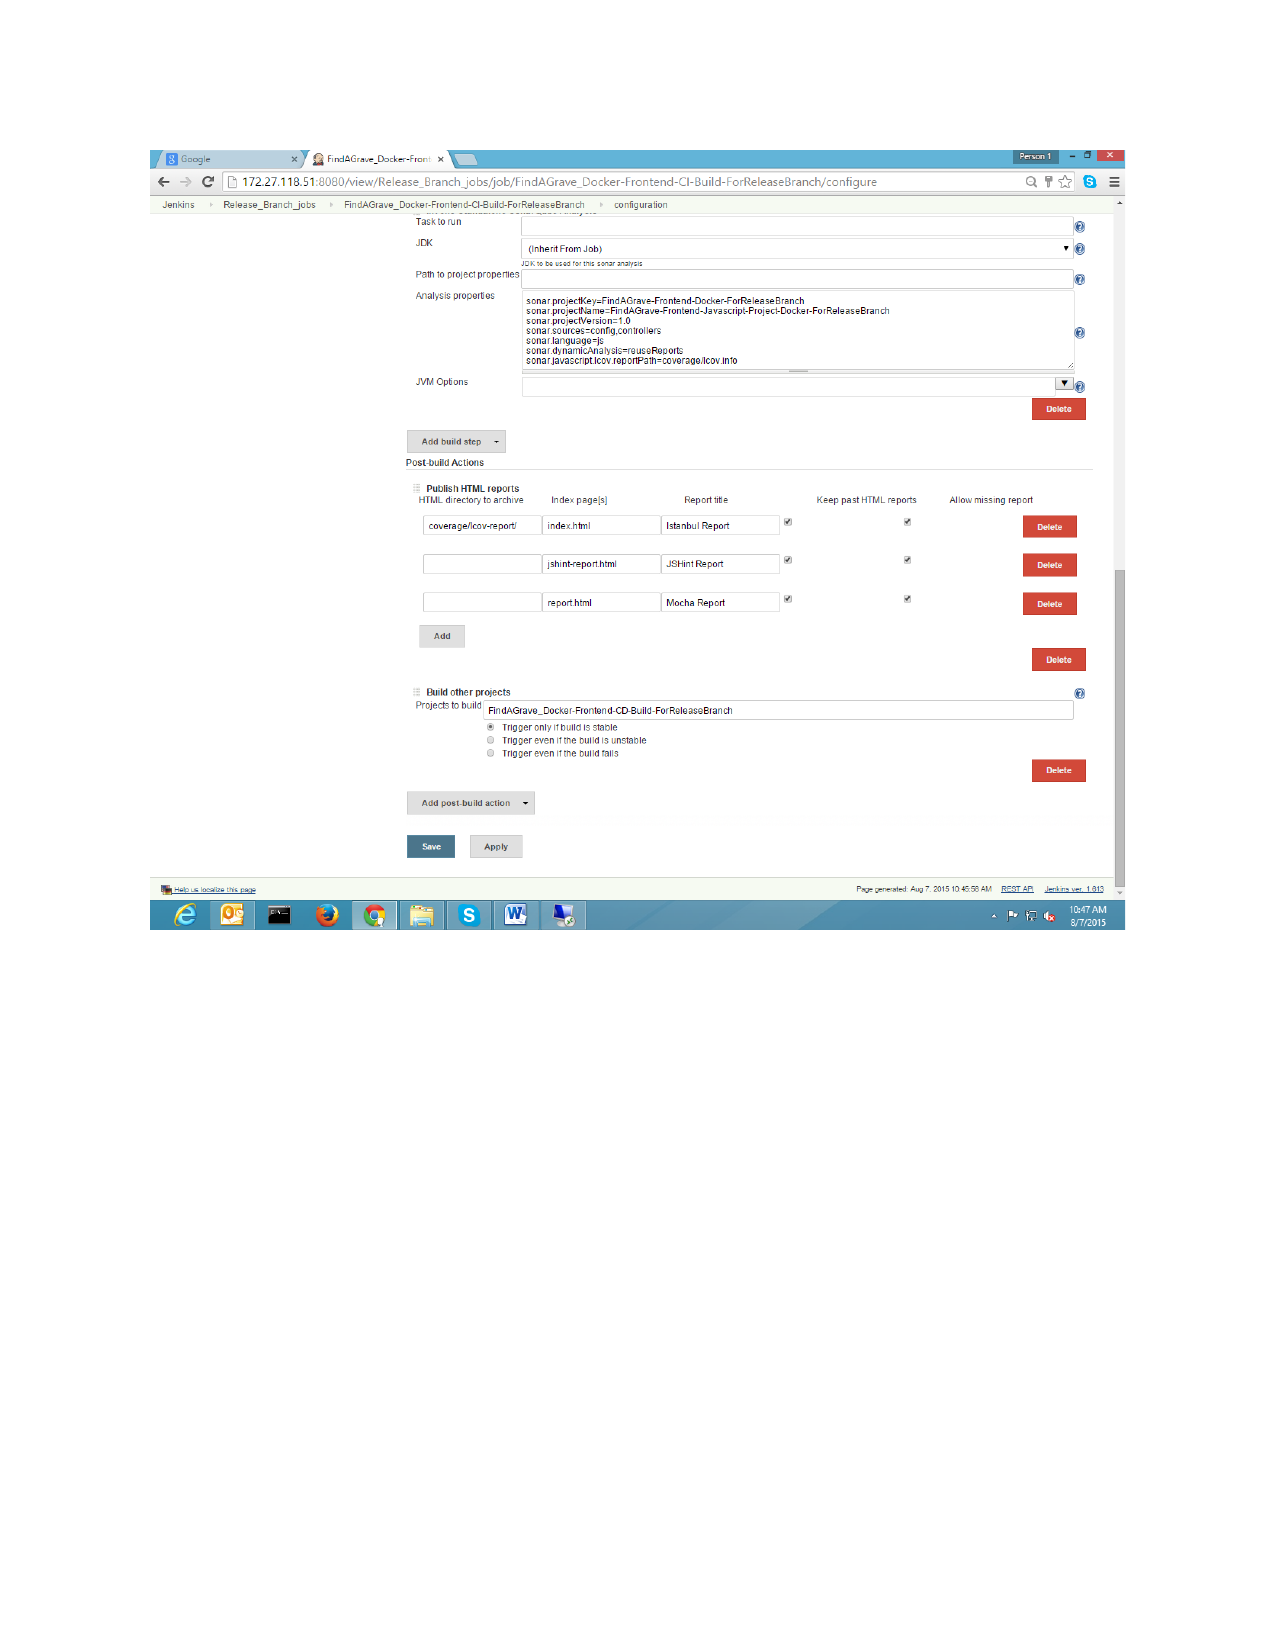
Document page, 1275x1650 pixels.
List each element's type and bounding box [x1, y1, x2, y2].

picture [150, 150, 1125, 930]
